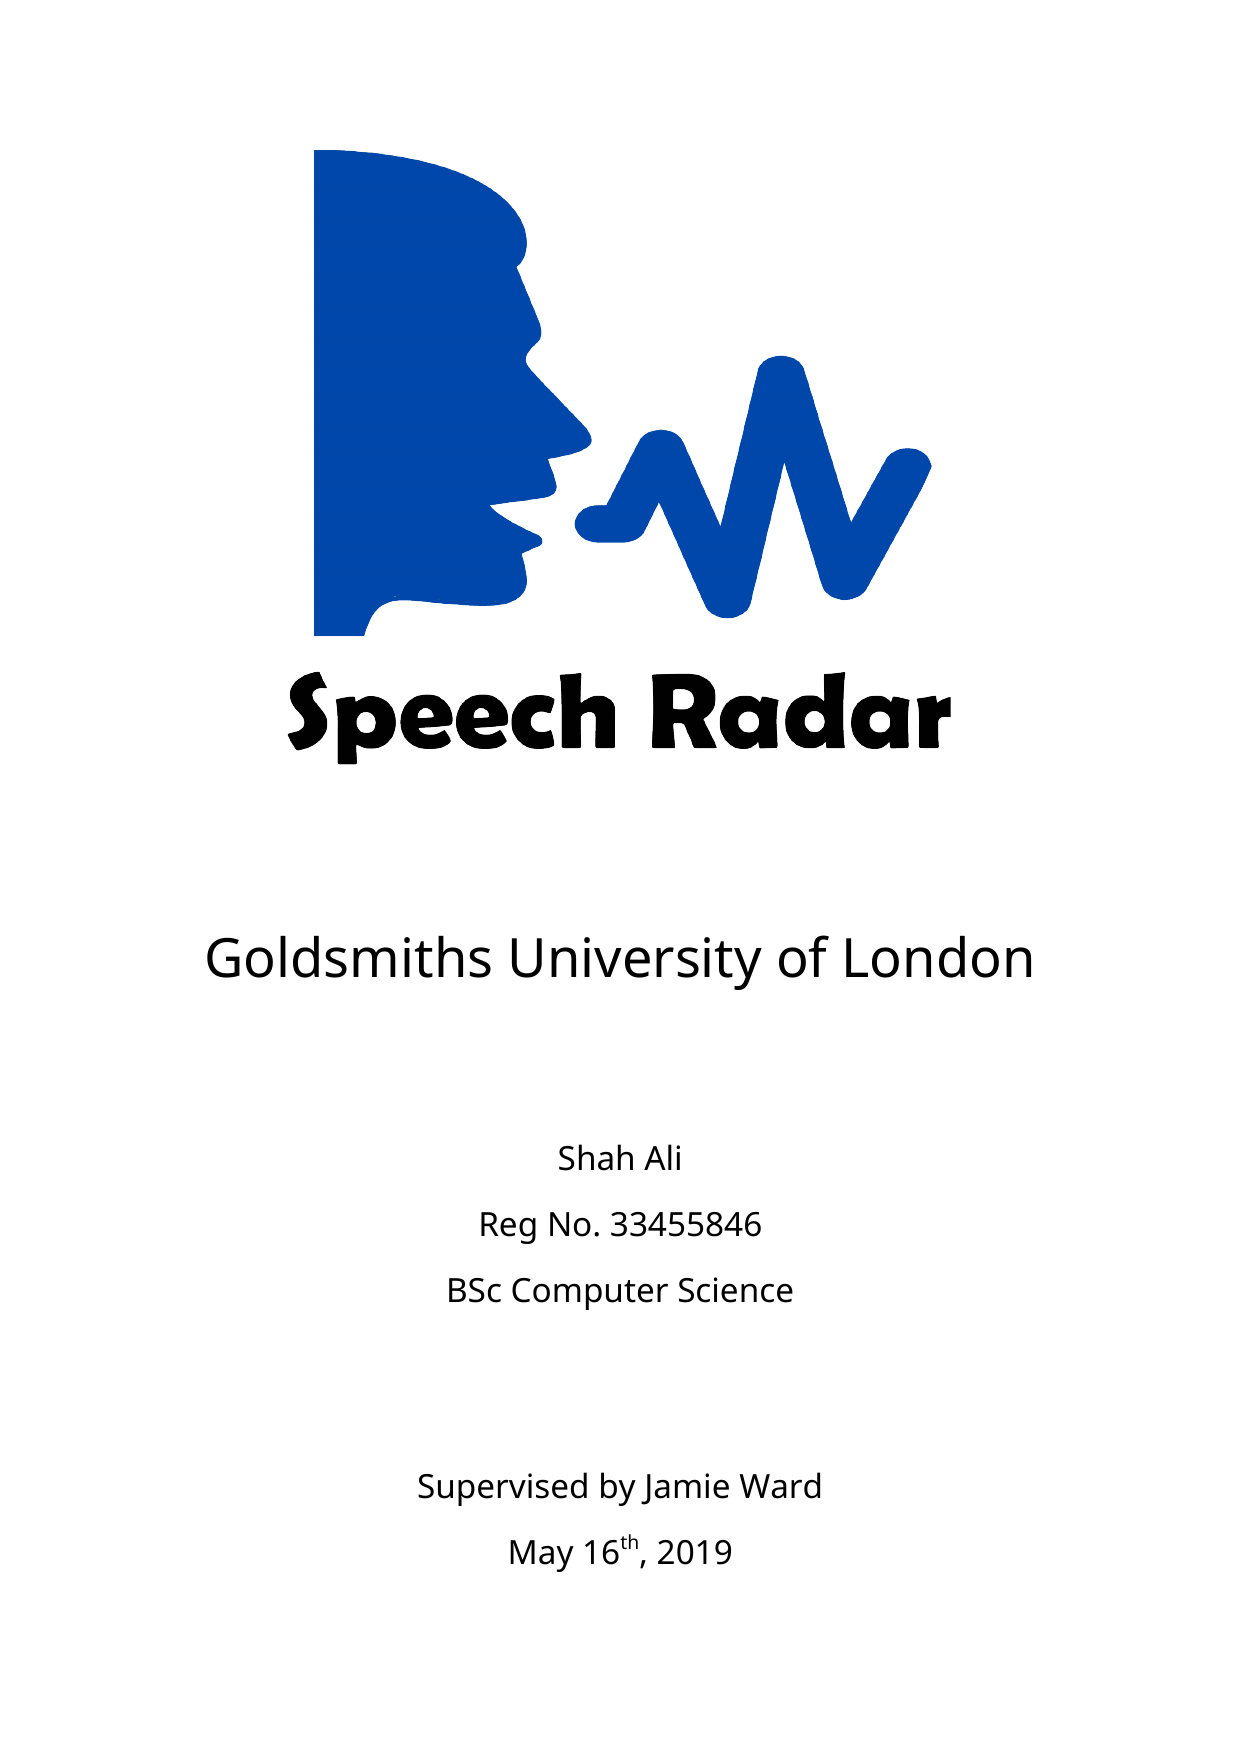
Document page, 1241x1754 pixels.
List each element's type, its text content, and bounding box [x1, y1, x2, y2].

picture [285, 150, 950, 766]
text May 16th, 2019 [150, 1529, 1090, 1574]
text Goldsmiths University of London [150, 920, 1090, 994]
text Shah Ali [150, 1135, 1090, 1181]
text Supervised by Jamie Ward [150, 1463, 1090, 1509]
text BSc Computer Science [150, 1266, 1090, 1312]
text Reg No. 33455846 [150, 1201, 1090, 1246]
